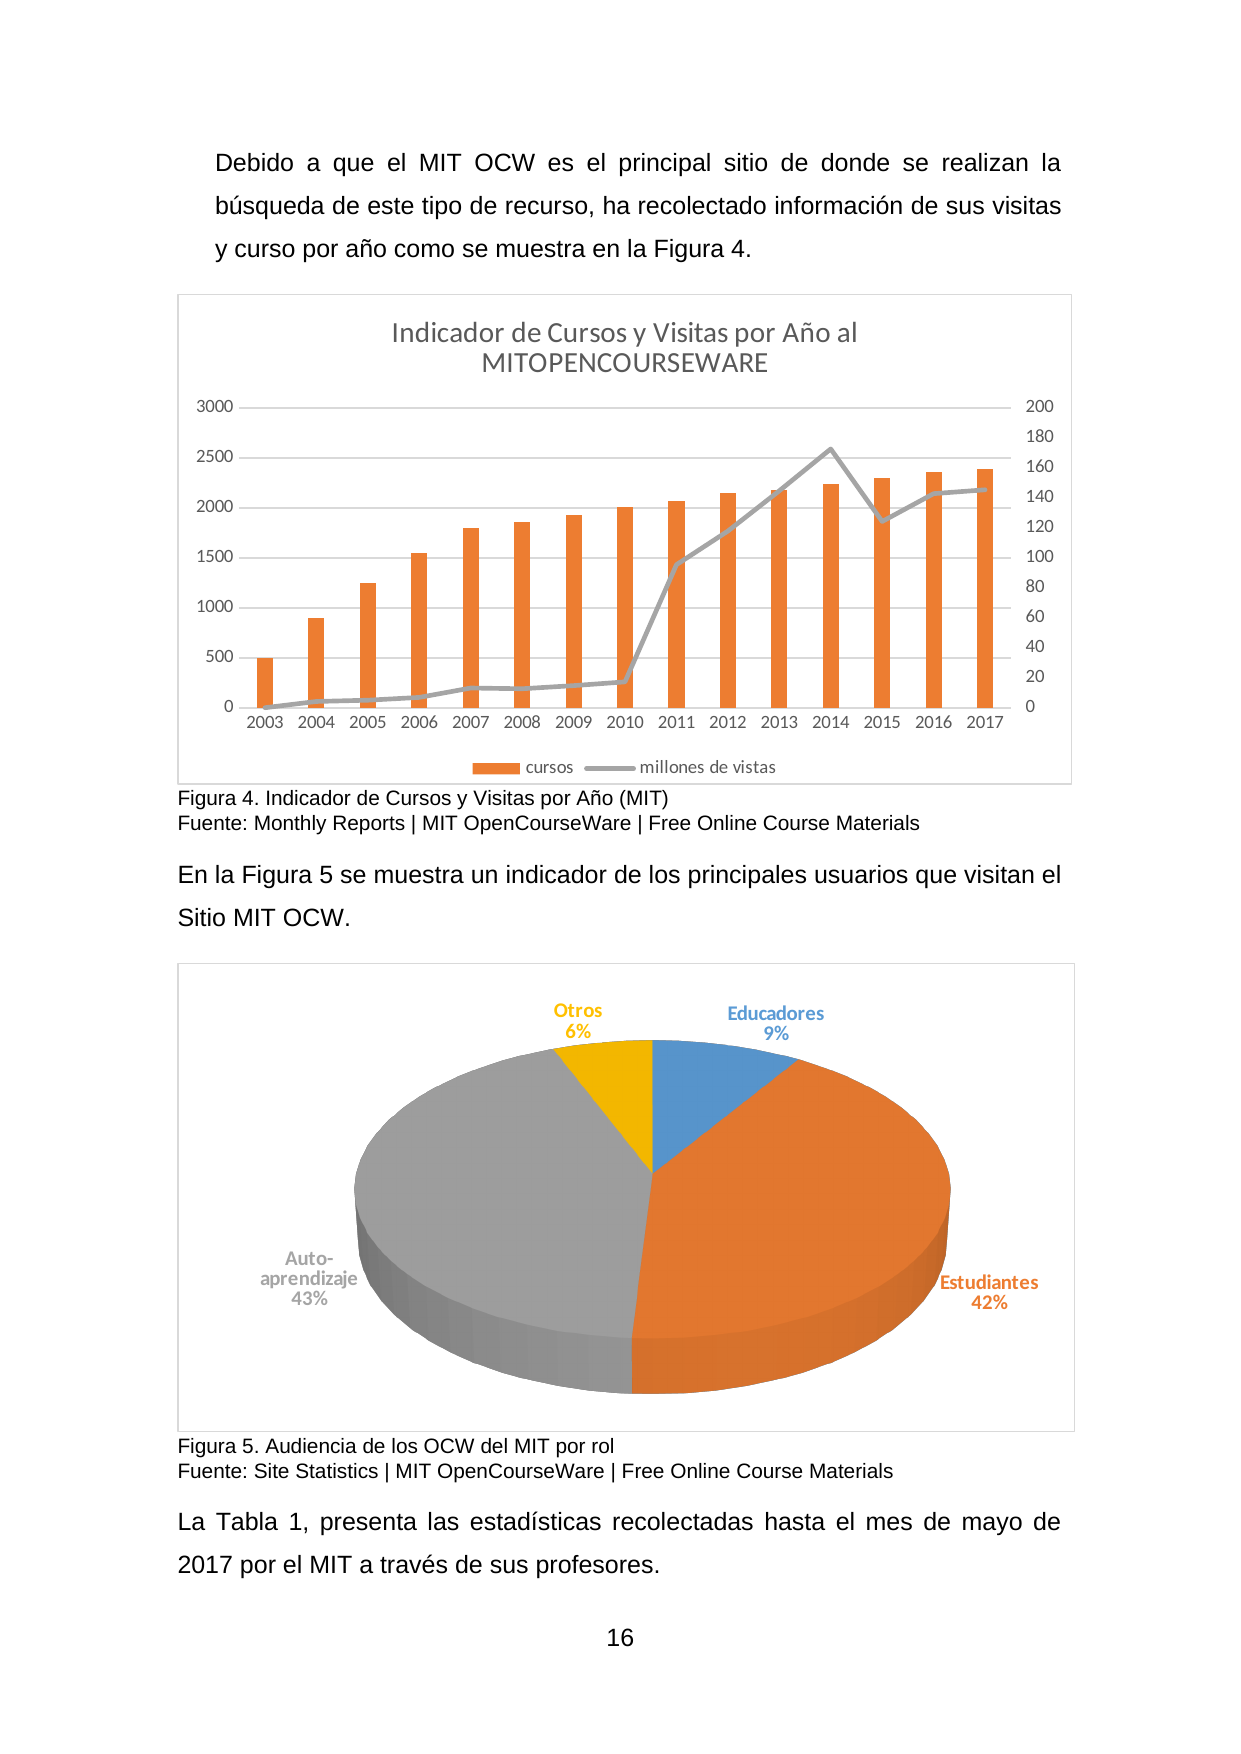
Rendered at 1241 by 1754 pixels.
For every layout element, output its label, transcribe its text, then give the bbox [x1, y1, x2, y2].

text Figura 5. Audiencia de los OCW del MIT por rol [177, 1432, 1063, 1457]
list Debido a que el MIT OCW es el principal sitio de donde se realizan la búsqueda de este tipo de recurso, ha recolectado información de sus visitas y curso por año como se muestra en la Figura 4. [215, 148, 1063, 263]
text Fuente: Monthly Reports | MIT OpenCourseWare | Free Online Course Materials [177, 810, 1063, 835]
text Figura 4. Indicador de Cursos y Visitas por Año (MIT) [177, 785, 1063, 810]
text La Tabla 1, presenta las estadísticas recolectadas hasta el mes de mayo de 2017 por el MIT a través de sus profesores. [177, 1507, 1063, 1579]
text En la Figura 5 se muestra un indicador de los principales usuarios que visitan el Sitio MIT OCW. [177, 860, 1063, 932]
text Fuente: Site Statistics | MIT OpenCourseWare | Free Online Course Materials [177, 1457, 1063, 1482]
